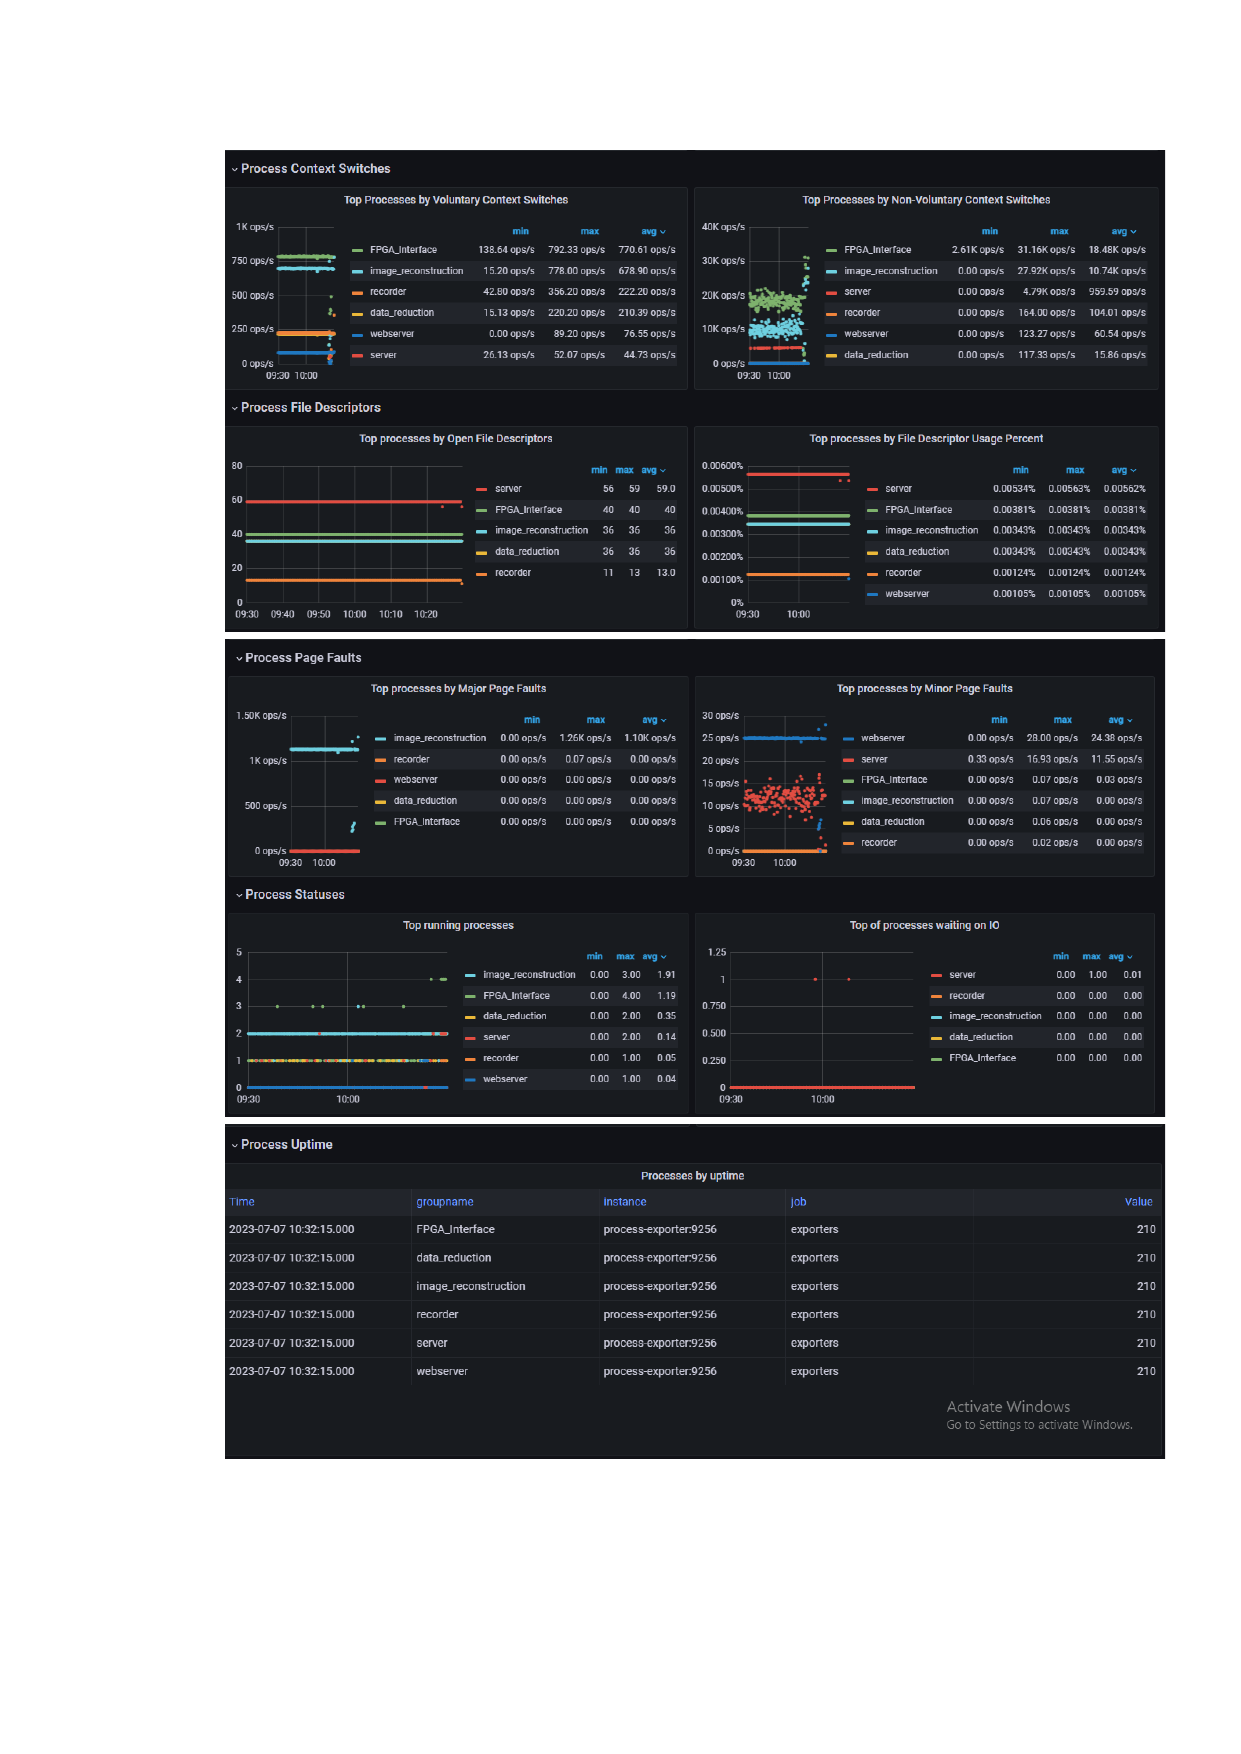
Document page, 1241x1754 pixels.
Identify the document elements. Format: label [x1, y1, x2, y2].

picture [225, 639, 1166, 1117]
picture [225, 1124, 1166, 1459]
picture [225, 150, 1166, 632]
